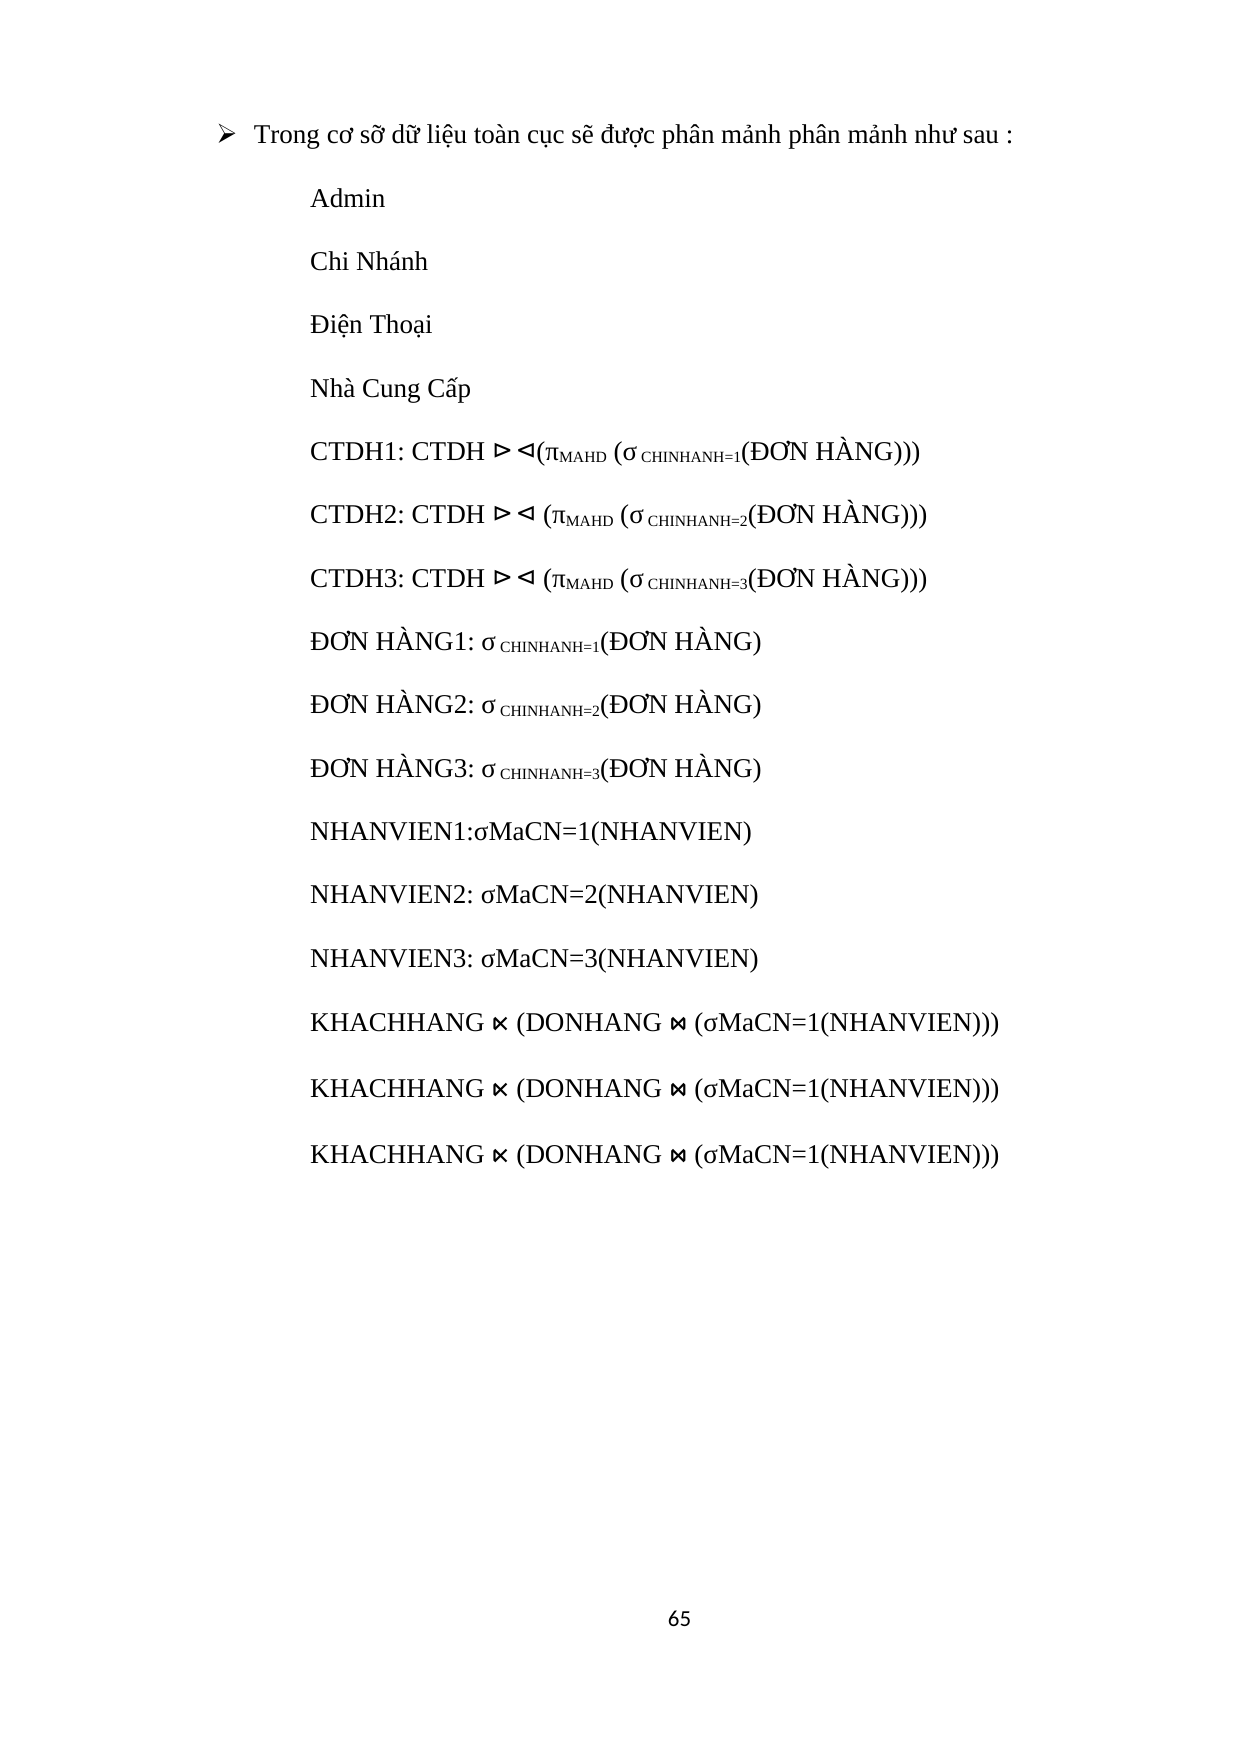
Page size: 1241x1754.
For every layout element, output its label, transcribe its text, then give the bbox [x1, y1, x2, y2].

list Trong cơ sỡ dữ liệu toàn cục sẽ được phân mảnh phân mảnh như sau : [216, 118, 1152, 149]
text Điện Thoại [310, 308, 1152, 339]
text KHACHHANG ⋉ (DONHANG ⋈ (σMaCN=1(NHANVIEN))) [310, 1136, 1152, 1169]
text NHANVIEN3: σMaCN=3(NHANVIEN) [310, 942, 1152, 973]
text NHANVIEN1:σMaCN=1(NHANVIEN) [310, 815, 1152, 846]
text CTDH3: CTDH (πMAHD (σ CHINHANH=3(ĐƠN HÀNG))) [310, 562, 1152, 593]
text ĐƠN HÀNG2: σ CHINHANH=2(ĐƠN HÀNG) [310, 688, 1152, 719]
text CTDH2: CTDH (πMAHD (σ CHINHANH=2(ĐƠN HÀNG))) [310, 498, 1152, 529]
text Nhà Cung Cấp [310, 372, 1152, 403]
text CTDH1: CTDH (πMAHD (σ CHINHANH=1(ĐƠN HÀNG))) [310, 435, 1152, 466]
text ĐƠN HÀNG1: σ CHINHANH=1(ĐƠN HÀNG) [310, 625, 1152, 656]
text NHANVIEN2: σMaCN=2(NHANVIEN) [310, 878, 1152, 909]
text KHACHHANG ⋉ (DONHANG ⋈ (σMaCN=1(NHANVIEN))) [310, 1071, 1152, 1103]
text Admin [310, 182, 1152, 213]
text Chi Nhánh [310, 245, 1152, 276]
text ĐƠN HÀNG3: σ CHINHANH=3(ĐƠN HÀNG) [310, 752, 1152, 783]
text KHACHHANG ⋉ (DONHANG ⋈ (σMaCN=1(NHANVIEN))) [310, 1005, 1152, 1038]
